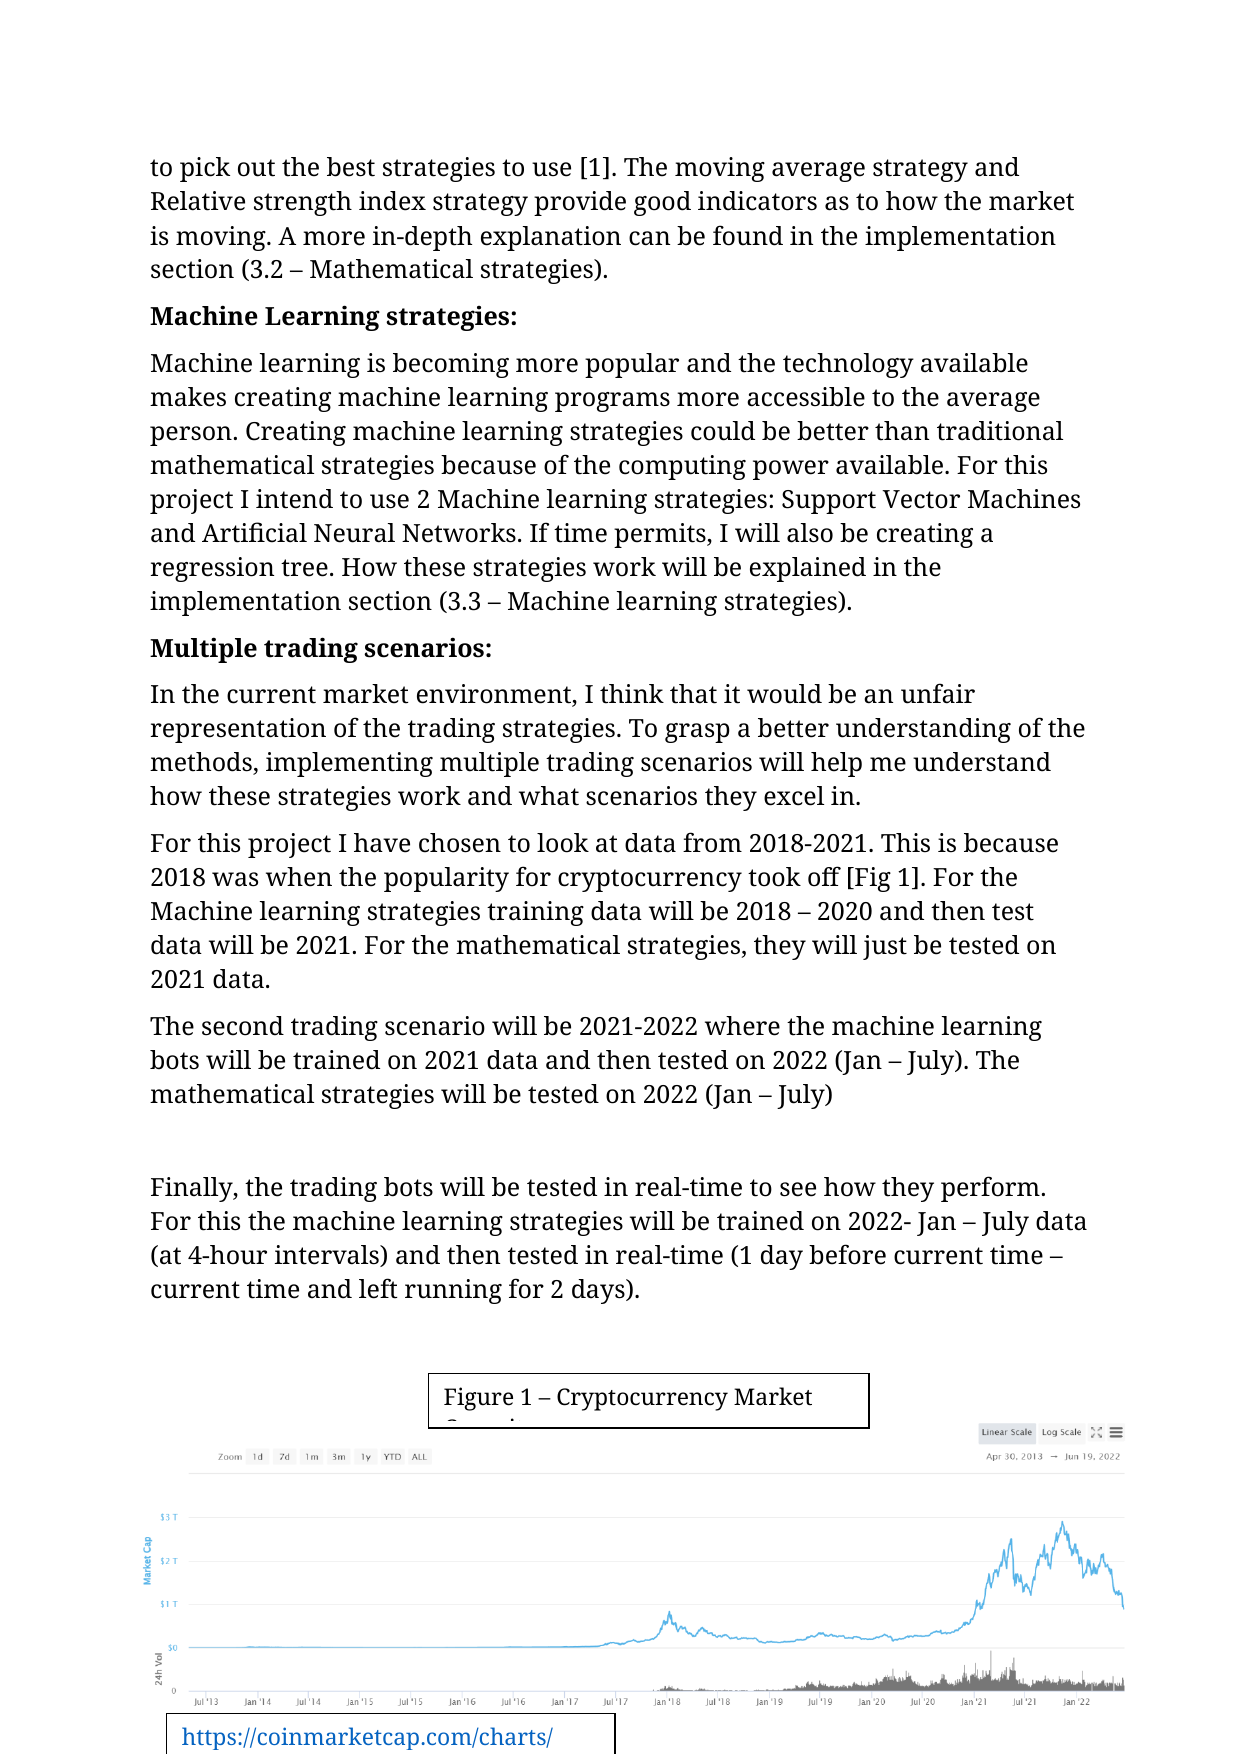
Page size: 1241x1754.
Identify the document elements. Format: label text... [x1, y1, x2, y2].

text For this project I have chosen to look at data from 2018-2021. This is because 2018 was when the popularity for cryptocurrency took off [Fig 1]. For the Machine learning strategies training data will be 2018 – 2020 and then test data will be 2021. For the mathematical strategies, they will just be tested on 2021 data. [150, 826, 1090, 996]
text Finally, the trading bots will be tested in real-time to see how they perform. For this the machine learning strategies will be trained on 2022- Jan – July data (at 4-hour intervals) and then tested in real-time (1 day before current time – current time and left running for 2 days). [150, 1170, 1090, 1306]
text Machine Learning strategies: [150, 299, 1090, 333]
text In the current market environment, I think that it would be an unfair representation of the trading strategies. To grasp a better understanding of the methods, implementing multiple trading scenarios will help me understand how these strategies work and what scenarios they excel in. [150, 677, 1090, 813]
text Machine learning is becoming more popular and the technology available makes creating machine learning programs more accessible to the average person. Creating machine learning strategies could be better than traditional mathematical strategies because of the computing power available. For this project I intend to use 2 Machine learning strategies: Support Vector Machines and Artificial Neural Networks. If time permits, I will also be creating a regression tree. How these strategies work will be explained in the implementation section (3.3 – Machine learning strategies). [150, 345, 1090, 618]
picture [121, 1365, 1128, 1714]
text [150, 150, 1090, 286]
text Multiple trading scenarios: [150, 630, 1090, 664]
text The second trading scenario will be 2021-2022 where the machine learning bots will be trained on 2021 data and then tested on 2022 (Jan – July). The mathematical strategies will be tested on 2022 (Jan – July) [150, 1008, 1090, 1111]
